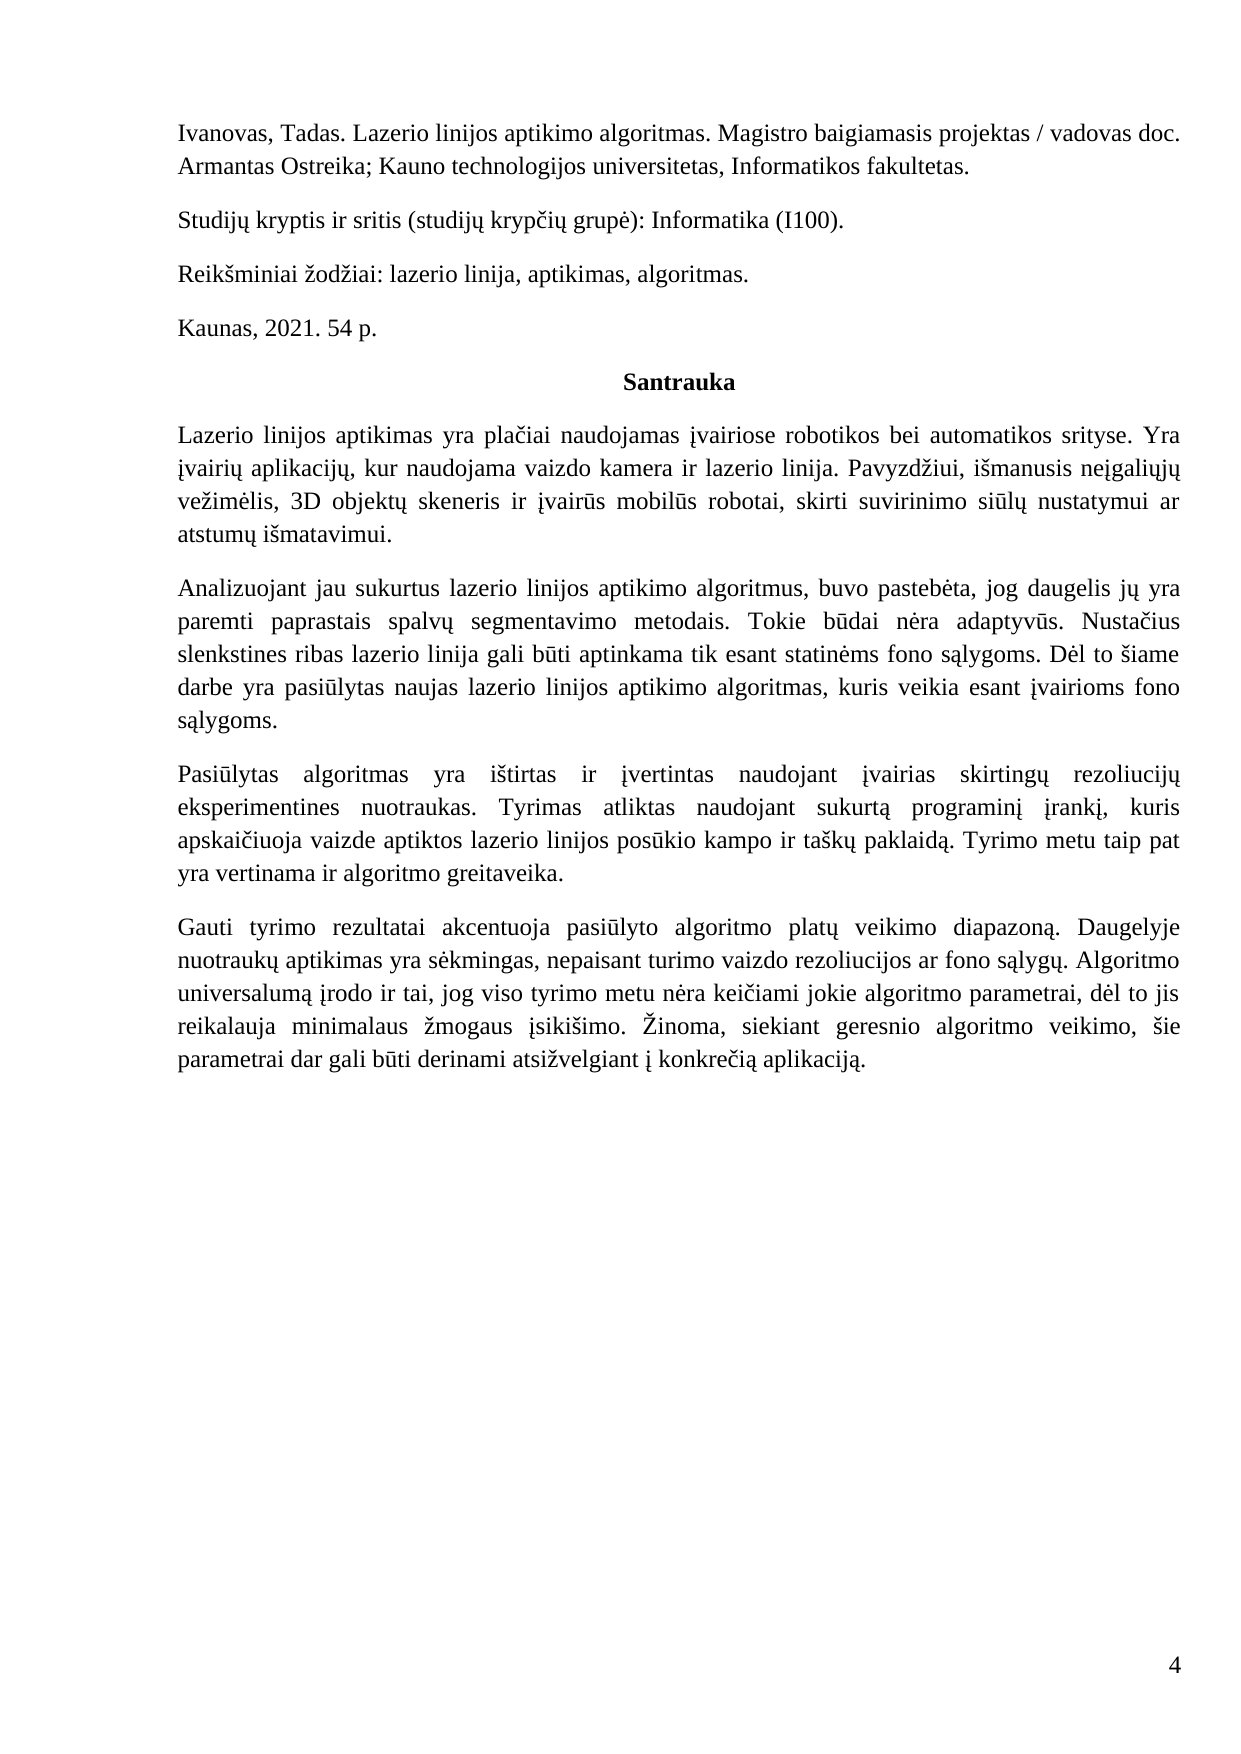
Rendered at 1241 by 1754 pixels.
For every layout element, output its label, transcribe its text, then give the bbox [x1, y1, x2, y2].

text Santrauka [177, 367, 1181, 395]
text Kaunas, 2021. 54 p. [177, 313, 1181, 341]
text Pasiūlytas algoritmas yra ištirtas ir įvertintas naudojant įvairias skirtingų rezoliucijų eksperimentines nuotraukas. Tyrimas atliktas naudojant sukurtą programinį įrankį, kuris apskaičiuoja vaizde aptiktos lazerio linijos posūkio kampo ir taškų paklaidą. Tyrimo metu taip pat yra vertinama ir algoritmo greitaveika. [177, 759, 1181, 887]
text Lazerio linijos aptikimas yra plačiai naudojamas įvairiose robotikos bei automatikos srityse. Yra įvairių aplikacijų, kur naudojama vaizdo kamera ir lazerio linija. Pavyzdžiui, išmanusis neįgaliųjų vežimėlis, 3D objektų skeneris ir įvairūs mobilūs robotai, skirti suvirinimo siūlų nustatymui ar atstumų išmatavimui. [177, 420, 1181, 548]
text Reikšminiai žodžiai: lazerio linija, aptikimas, algoritmas. [177, 259, 1181, 288]
text Analizuojant jau sukurtus lazerio linijos aptikimo algoritmus, buvo pastebėta, jog daugelis jų yra paremti paprastais spalvų segmentavimo metodais. Tokie būdai nėra adaptyvūs. Nustačius slenkstines ribas lazerio linija gali būti aptinkama tik esant statinėms fono sąlygoms. Dėl to šiame darbe yra pasiūlytas naujas lazerio linijos aptikimo algoritmas, kuris veikia esant įvairioms fono sąlygoms. [177, 573, 1181, 734]
text Gauti tyrimo rezultatai akcentuoja pasiūlyto algoritmo platų veikimo diapazoną. Daugelyje nuotraukų aptikimas yra sėkmingas, nepaisant turimo vaizdo rezoliucijos ar fono sąlygų. Algoritmo universalumą įrodo ir tai, jog viso tyrimo metu nėra keičiami jokie algoritmo parametrai, dėl to jis reikalauja minimalaus žmogaus įsikišimo. Žinoma, siekiant geresnio algoritmo veikimo, šie parametrai dar gali būti derinami atsižvelgiant į konkrečią aplikaciją. [177, 912, 1181, 1073]
text Studijų kryptis ir sritis (studijų krypčių grupė): Informatika (I100). [177, 205, 1181, 234]
text Ivanovas, Tadas. Lazerio linijos aptikimo algoritmas. Magistro baigiamasis projektas / vadovas doc. Armantas Ostreika; Kauno technologijos universitetas, Informatikos fakultetas. [177, 118, 1181, 180]
